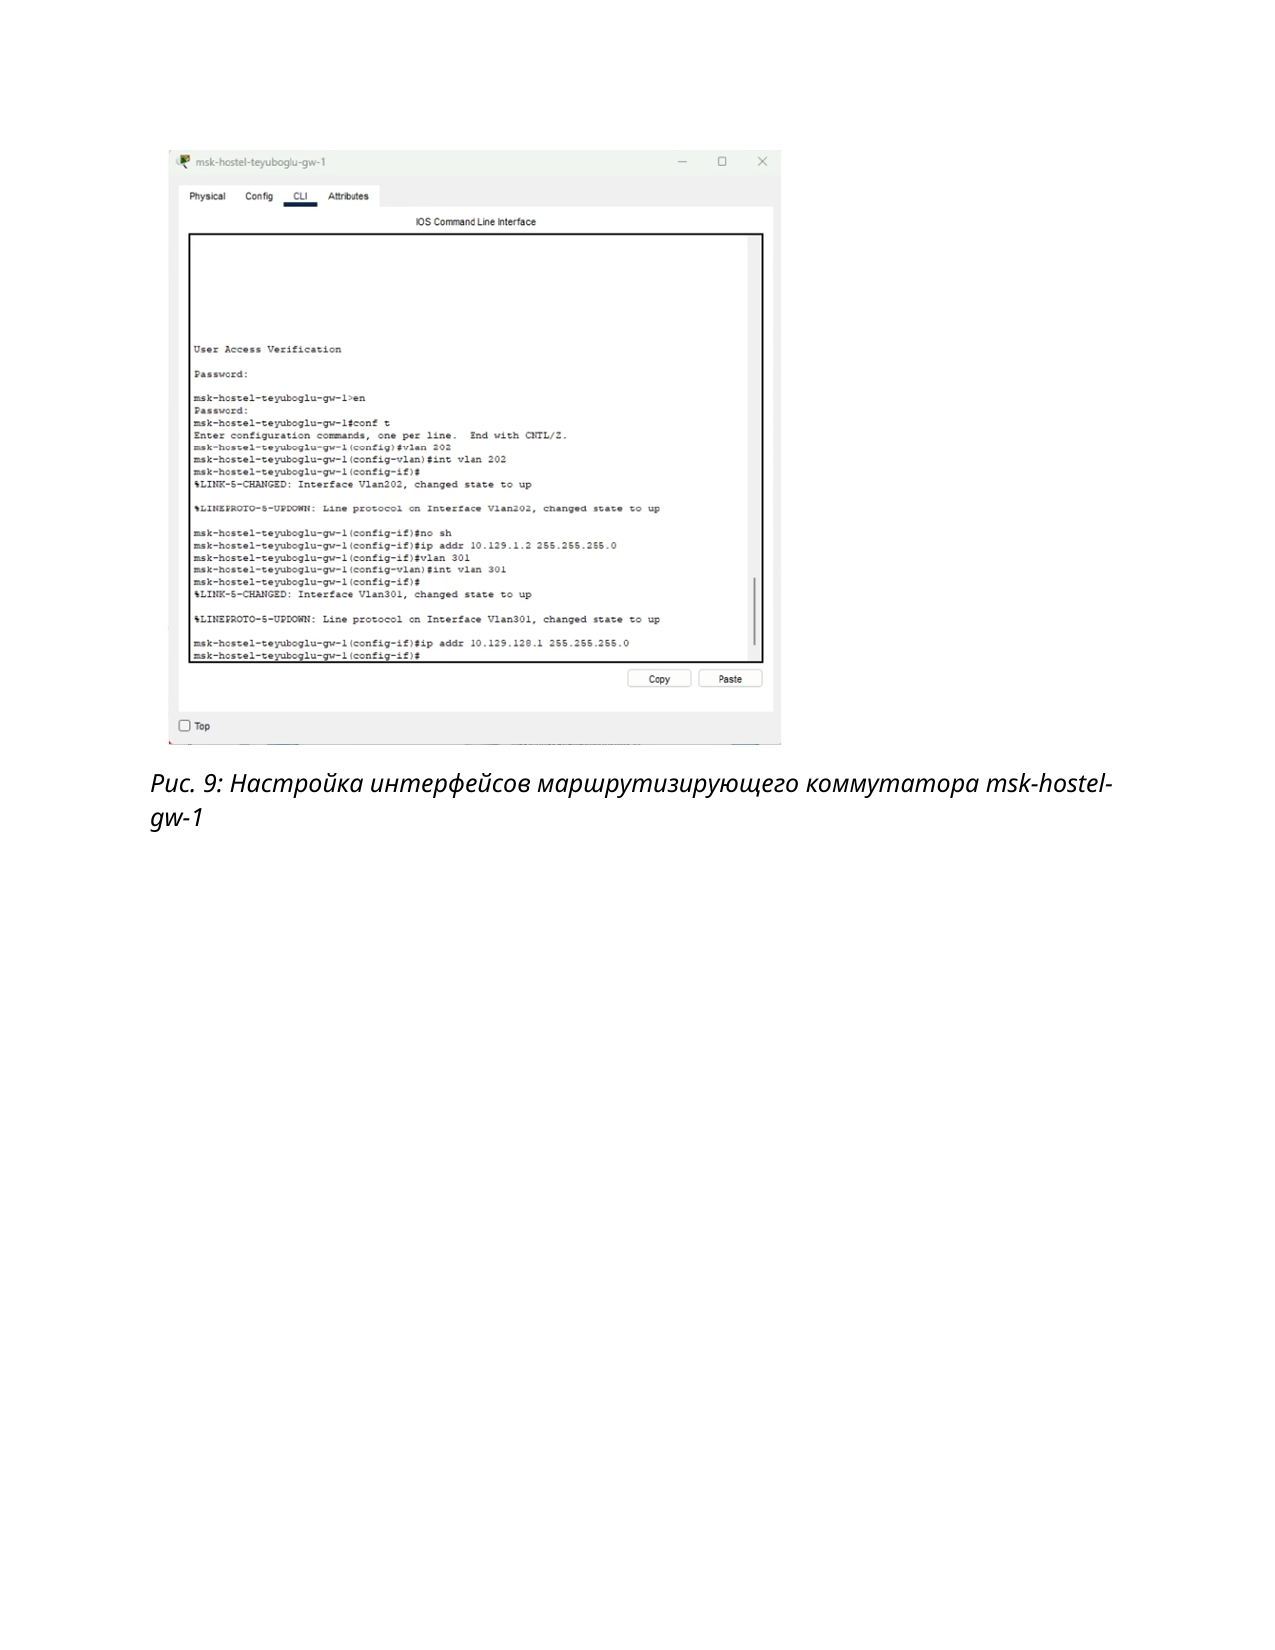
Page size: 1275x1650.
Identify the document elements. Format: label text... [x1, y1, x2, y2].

text Рис. 9: Настройка интерфейсов маршрутизирующего коммутатора msk-hostel-gw-1 [150, 766, 1125, 834]
picture [168, 150, 782, 745]
